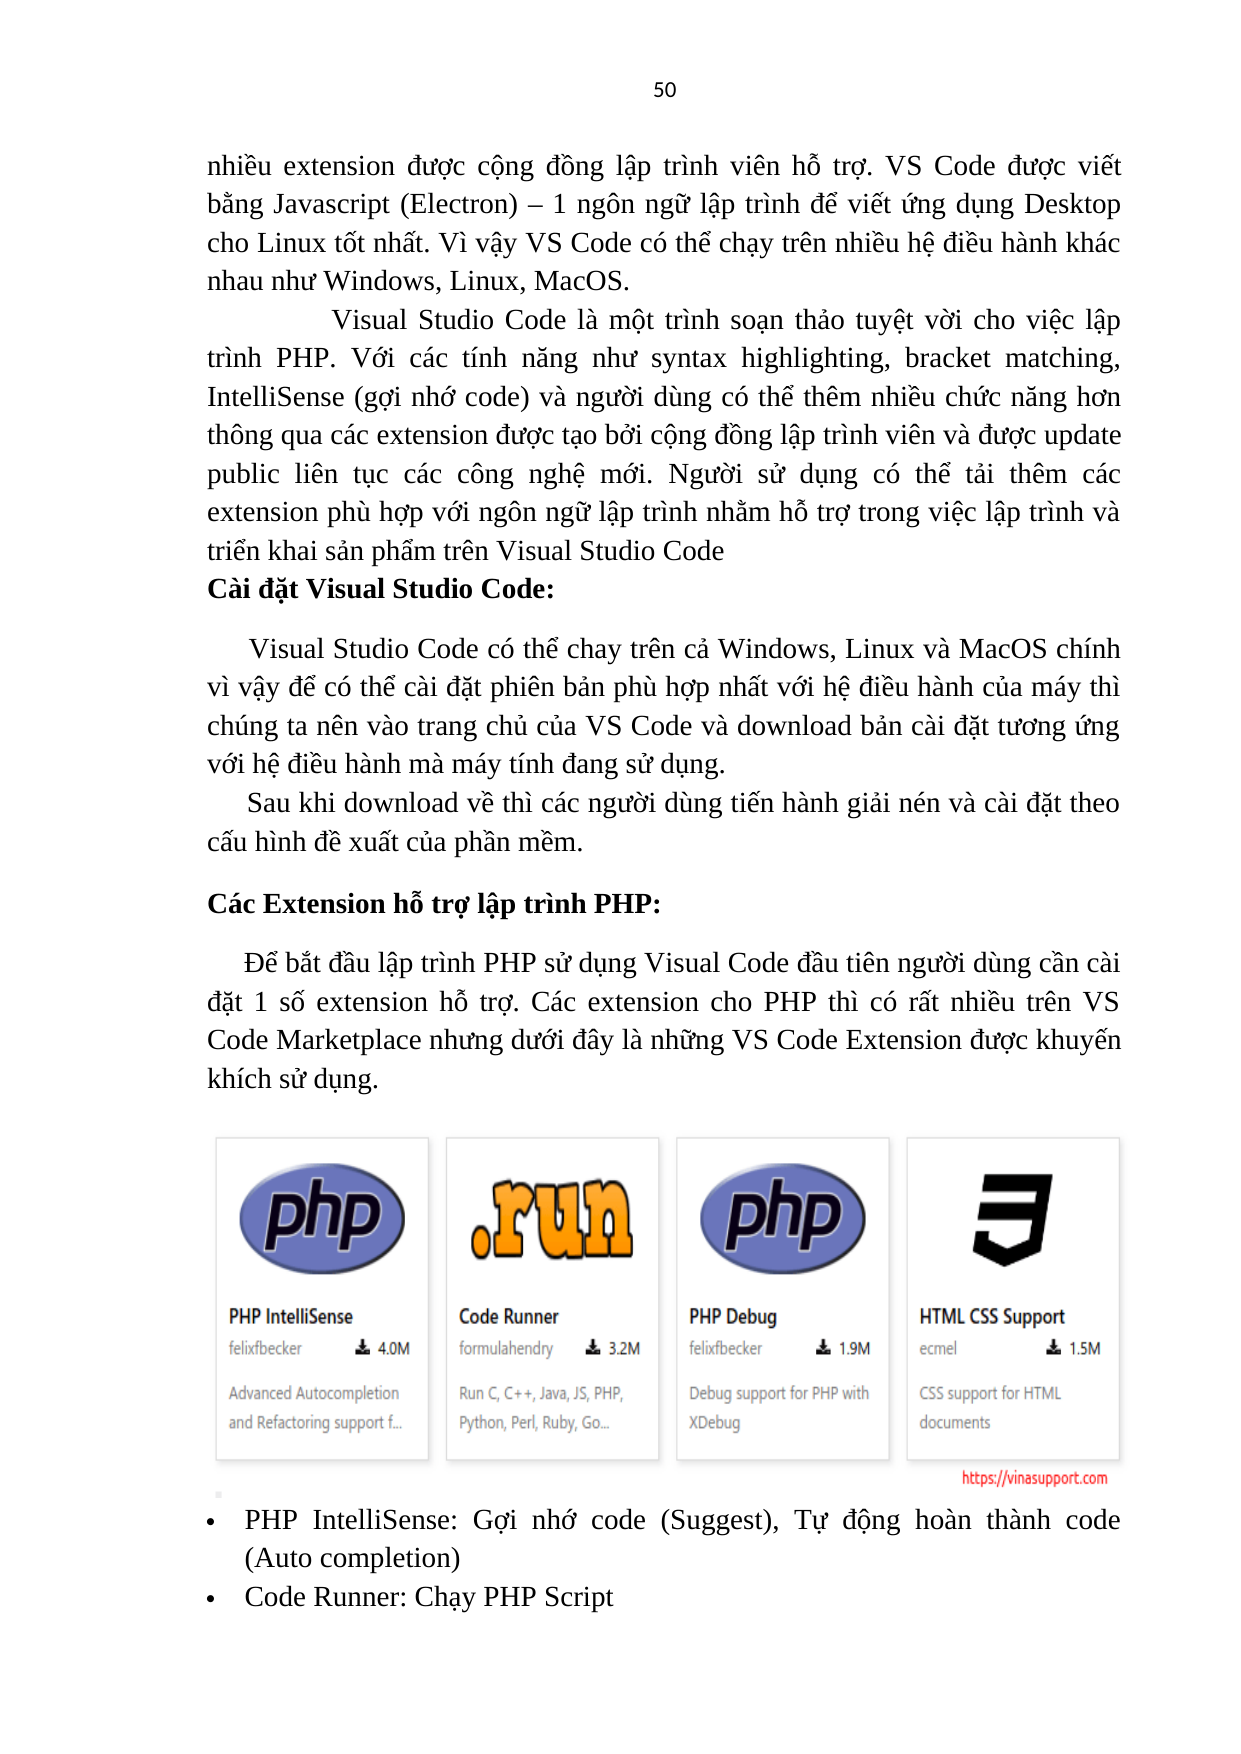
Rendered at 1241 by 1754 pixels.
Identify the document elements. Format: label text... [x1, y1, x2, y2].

text Các Extension hỗ trợ lập trình PHP: [207, 886, 1122, 919]
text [207, 258, 1122, 297]
list Code Runner: Chạy PHP Script [207, 1579, 1122, 1612]
text Cài đặt Visual Studio Code: [207, 572, 1122, 605]
list PHP IntelliSense: Gợi nhớ code (Suggest), Tự động hoàn thành code (Auto completion) [207, 1502, 1122, 1574]
text Visual Studio Code là một trình soạn thảo tuyệt vời cho việc lập trình PHP. Với các tính năng như syntax highlighting, bracket matching, IntelliSense (gợi nhớ code) và người dùng có thể thêm nhiều chức năng hơn thông qua các extension được tạo bởi cộng đồng lập trình viên và được update public liên tục các công nghệ mới. Người sử dụng có thể tải thêm các extension phù hợp với ngôn ngữ lập trình nhằm hỗ trợ trong việc lập trình và triển khai sản phẩm trên Visual Studio Code [207, 528, 1122, 567]
text Để bắt đầu lập trình PHP sử dụng Visual Code đầu tiên người dùng cần cài đặt 1 số extension hỗ trợ. Các extension cho PHP thì có rất nhiều trên VS Code Marketplace nhưng dưới đây là những VS Code Extension được khuyến khích sử dụng. [207, 945, 1122, 1094]
picture [206, 1122, 1137, 1498]
text Visual Studio Code có thể chay trên cả Windows, Linux và MacOS chính vì vậy để có thể cài đặt phiên bản phù hợp nhất với hệ điều hành của máy thì chúng ta nên vào trang chủ của VS Code và download bản cài đặt tương ứng với hệ điều hành mà máy tính đang sử dụng. [207, 631, 1122, 780]
text Sau khi download về thì các người dùng tiến hành giải nén và cài đặt theo cấu hình đề xuất của phần mềm. [207, 785, 1122, 857]
